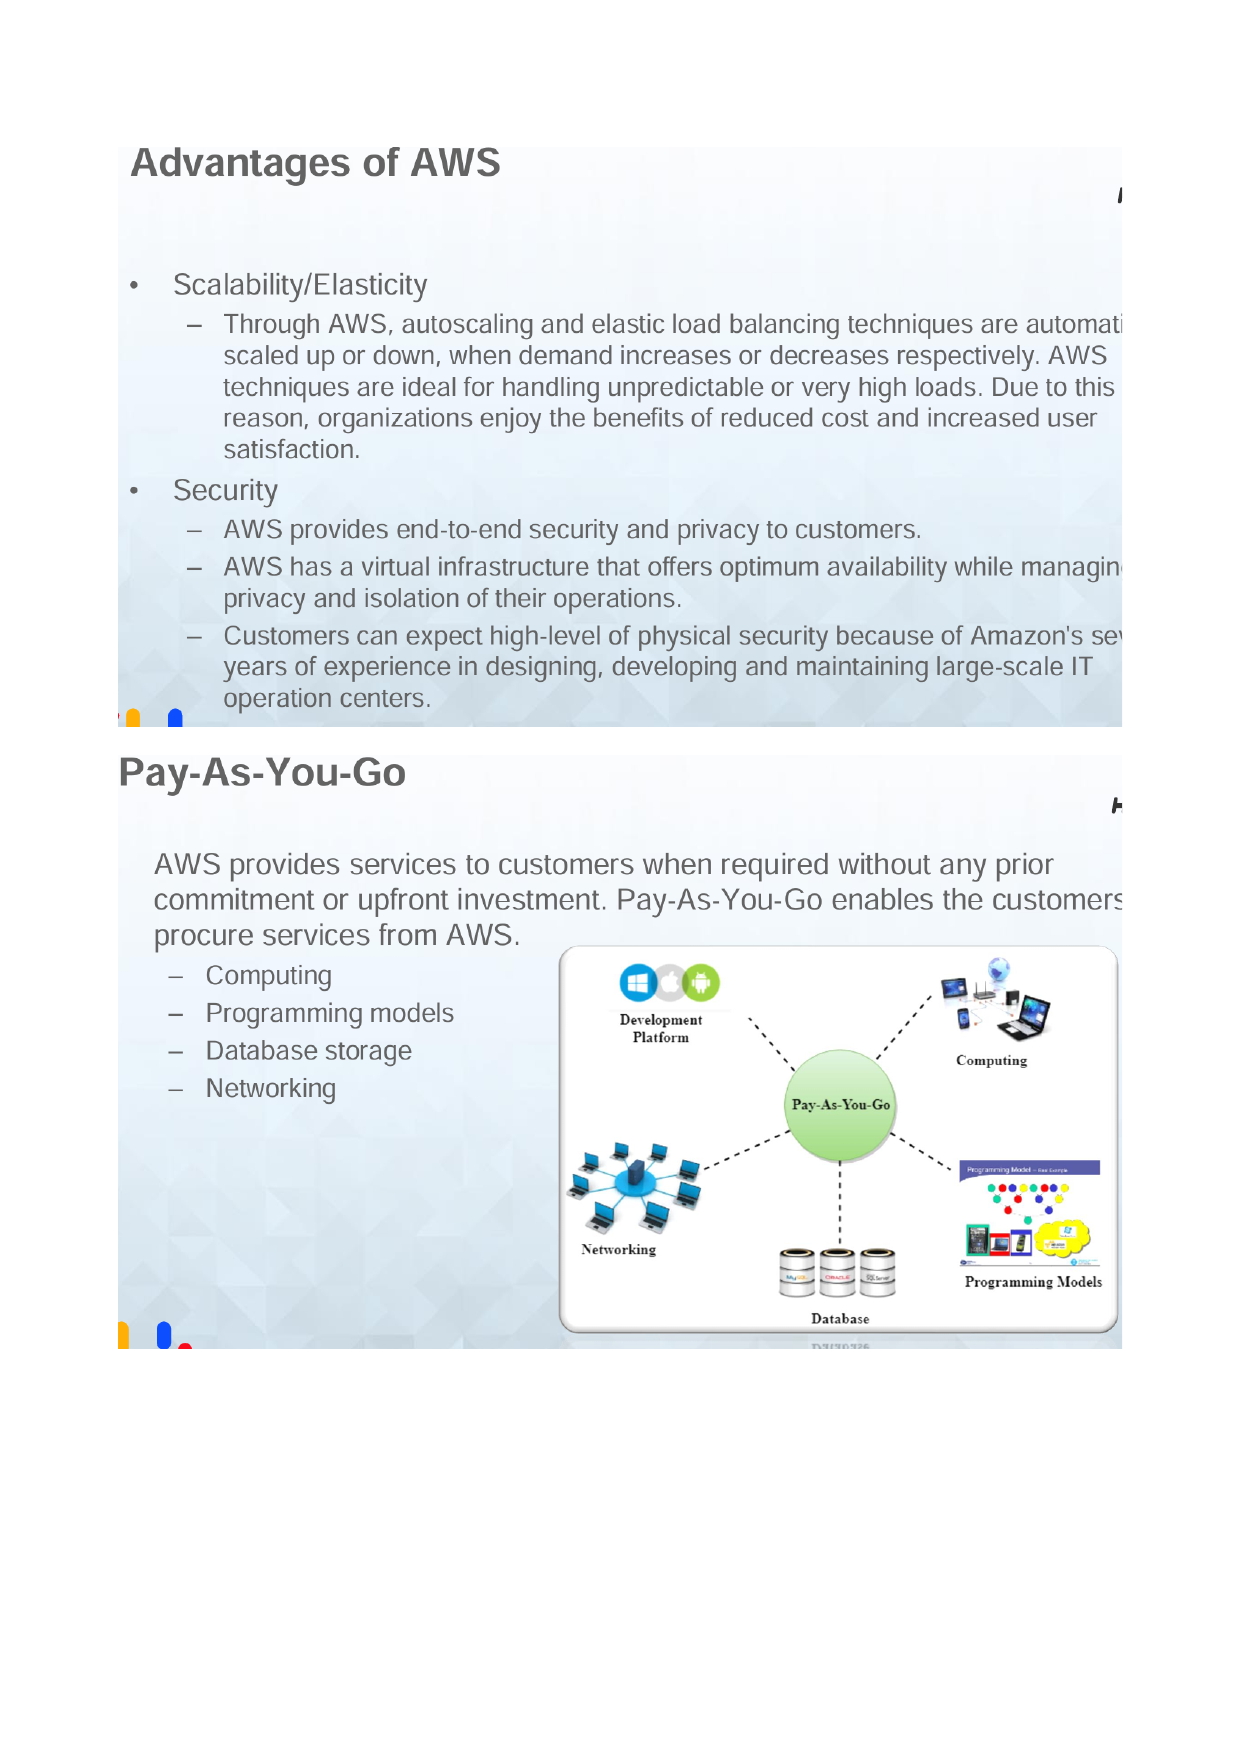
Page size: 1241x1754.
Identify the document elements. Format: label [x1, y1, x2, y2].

picture [118, 147, 1123, 727]
picture [118, 755, 1123, 1349]
